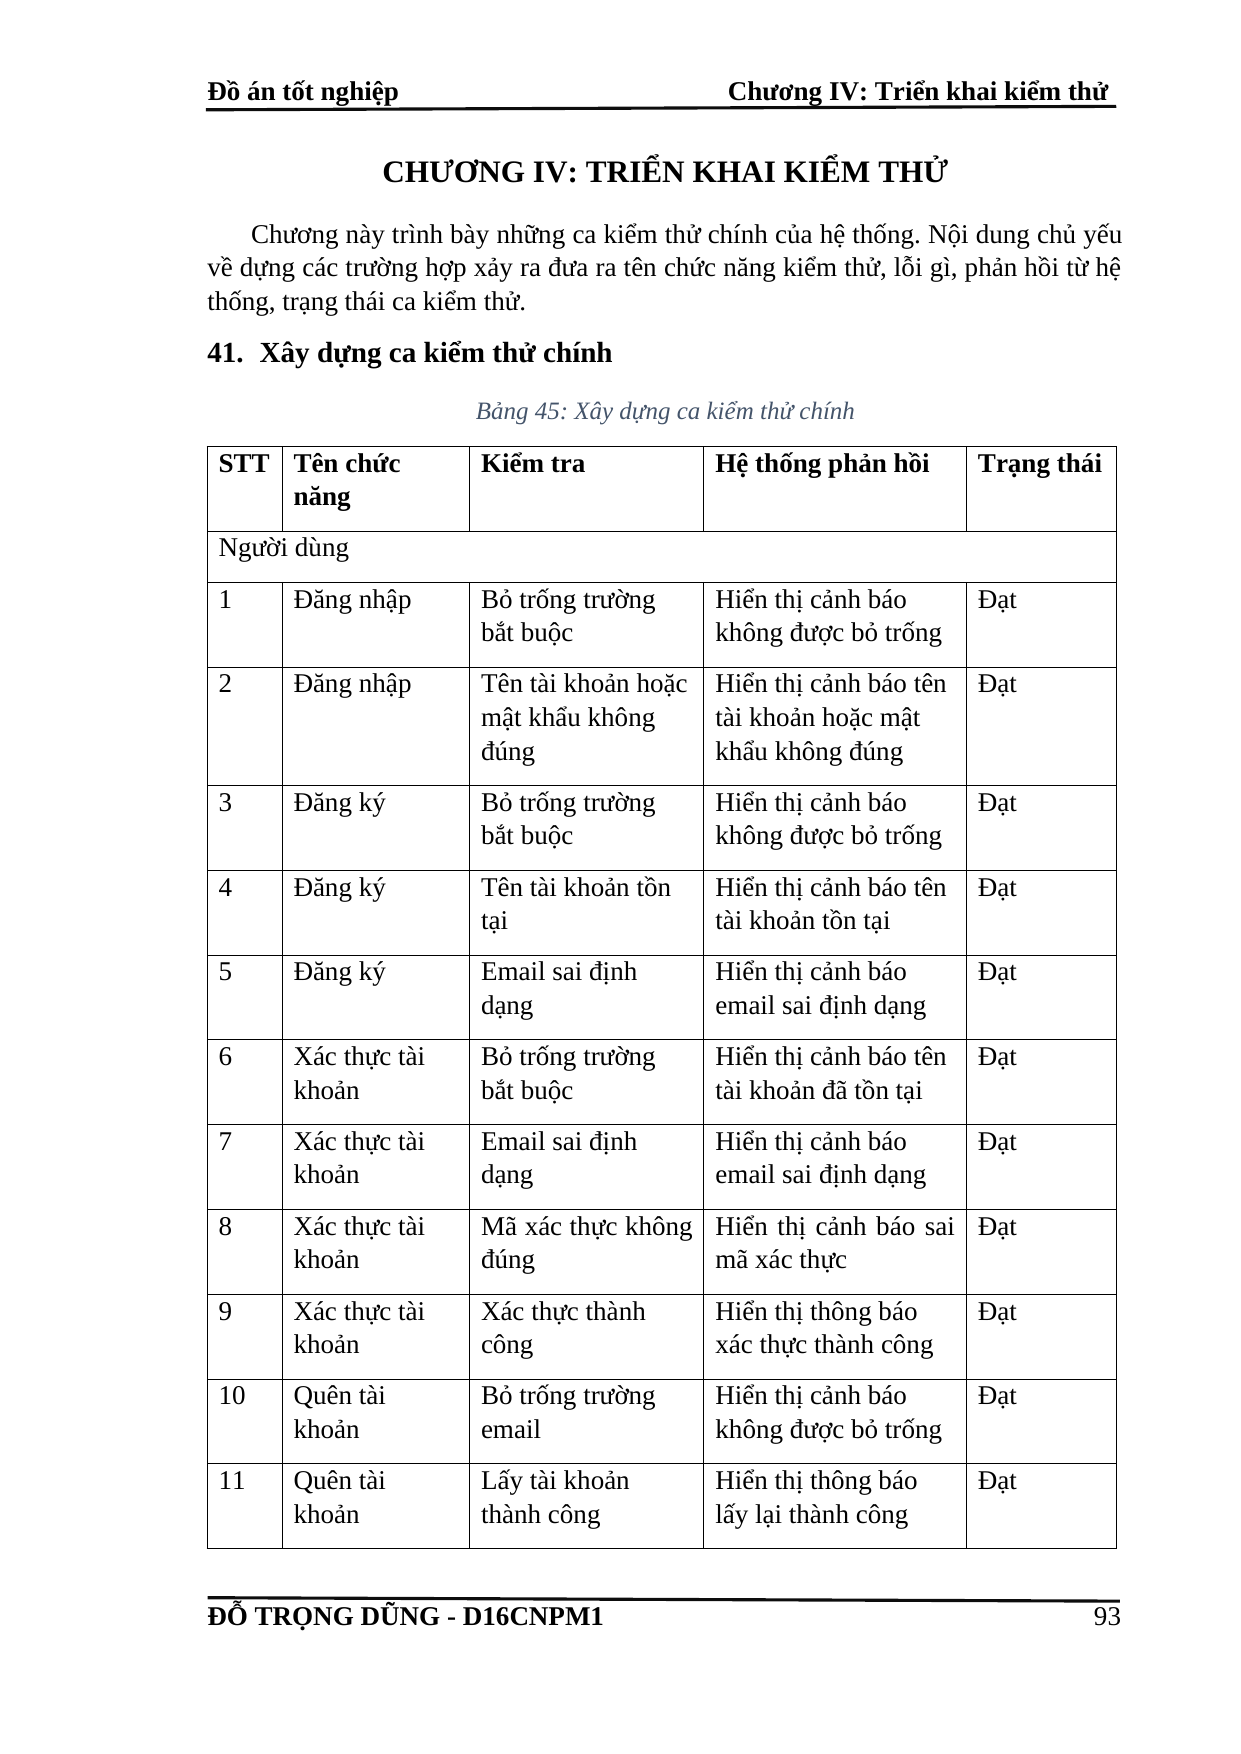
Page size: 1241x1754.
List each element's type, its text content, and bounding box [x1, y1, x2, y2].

table_cell Đăng nhập [283, 668, 469, 785]
text Bảng 45: Xây dựng ca kiểm thử chính [207, 396, 1123, 425]
table_cell Lấy tài khoản thành công [470, 1464, 703, 1548]
table_header STT [208, 447, 282, 531]
table_cell 2 [208, 668, 282, 785]
table_cell Xác thực tài khoản [283, 1210, 469, 1294]
table_cell Đạt [967, 1464, 1116, 1548]
table_cell Đăng ký [283, 956, 469, 1039]
table_cell Tên tài khoản tồn tại [470, 871, 703, 954]
table_cell Bỏ trống trường bắt buộc [470, 786, 703, 870]
table_cell 11 [208, 1464, 282, 1548]
table_cell 7 [208, 1125, 282, 1209]
table_cell Hiển thị cảnh báo không được bỏ trống [704, 786, 966, 870]
table_cell Hiển thị cảnh báo không được bỏ trống [704, 583, 966, 667]
table_cell Đạt [967, 1210, 1116, 1294]
table_cell Hiển thị thông báo xác thực thành công [704, 1295, 966, 1378]
table_header Hệ thống phản hồi [704, 447, 966, 531]
table_cell Đạt [967, 786, 1116, 870]
table_cell Đăng ký [283, 871, 469, 954]
table_cell Email sai định dạng [470, 956, 703, 1039]
table_cell Xác thực tài khoản [283, 1040, 469, 1124]
table_cell Tên tài khoản hoặc mật khẩu không đúng [470, 668, 703, 785]
table_cell Đạt [967, 668, 1116, 785]
text Chương này trình bày những ca kiểm thử chính của hệ thống. Nội dung chủ yếu về dựng các trường hợp xảy ra đưa ra tên chức năng kiểm thử, lỗi gì, phản hồi từ hệ thống, trạng thái ca kiểm thử. [207, 218, 1123, 316]
subtitle : TRIỂN KHAI KIỂM THỬ [207, 153, 1123, 189]
table_cell Người dùng [208, 532, 1116, 582]
table_cell Đạt [967, 1040, 1116, 1124]
table_cell Mã xác thực không đúng [470, 1210, 703, 1294]
table_cell Đạt [967, 871, 1116, 954]
table_cell Bỏ trống trường bắt buộc [470, 583, 703, 667]
table_cell Hiển thị cảnh báo email sai định dạng [704, 1125, 966, 1209]
table_cell 3 [208, 786, 282, 870]
table_cell Đạt [967, 583, 1116, 667]
table_cell 9 [208, 1295, 282, 1378]
table_cell Đạt [967, 956, 1116, 1039]
table_cell Quên tài khoản [283, 1380, 469, 1463]
table_cell Hiển thị cảnh báo tên tài khoản hoặc mật khẩu không đúng [704, 668, 966, 785]
table_cell Email sai định dạng [470, 1125, 703, 1209]
table_cell Quên tài khoản [283, 1464, 469, 1548]
table_cell Đạt [967, 1125, 1116, 1209]
table_header Tên chức năng [283, 447, 469, 531]
table_cell Hiển thị thông báo lấy lại thành công [704, 1464, 966, 1548]
table_cell Hiển thị cảnh báo tên tài khoản tồn tại [704, 871, 966, 954]
table_cell 4 [208, 871, 282, 954]
table_cell Hiển thị cảnh báo tên tài khoản đã tồn tại [704, 1040, 966, 1124]
table_cell Đăng ký [283, 786, 469, 870]
table_cell Bỏ trống trường email [470, 1380, 703, 1463]
table_cell 8 [208, 1210, 282, 1294]
table_cell 6 [208, 1040, 282, 1124]
table_cell Hiển thị cảnh báo sai mã xác thực [704, 1210, 966, 1294]
table_header Trạng thái [967, 447, 1116, 531]
table_cell Bỏ trống trường bắt buộc [470, 1040, 703, 1124]
table_cell Đạt [967, 1295, 1116, 1378]
table_cell Hiển thị cảnh báo email sai định dạng [704, 956, 966, 1039]
table_cell Đạt [967, 1380, 1116, 1463]
table_cell 1 [208, 583, 282, 667]
table_cell Xác thực tài khoản [283, 1125, 469, 1209]
table_header Kiểm tra [470, 447, 703, 531]
table_cell 10 [208, 1380, 282, 1463]
table_cell Hiển thị cảnh báo không được bỏ trống [704, 1380, 966, 1463]
table_cell 5 [208, 956, 282, 1039]
table_cell Đăng nhập [283, 583, 469, 667]
table_cell Xác thực thành công [470, 1295, 703, 1378]
table_cell Xác thực tài khoản [283, 1295, 469, 1378]
subtitle Xây dựng ca kiểm thử chính [207, 335, 1123, 368]
